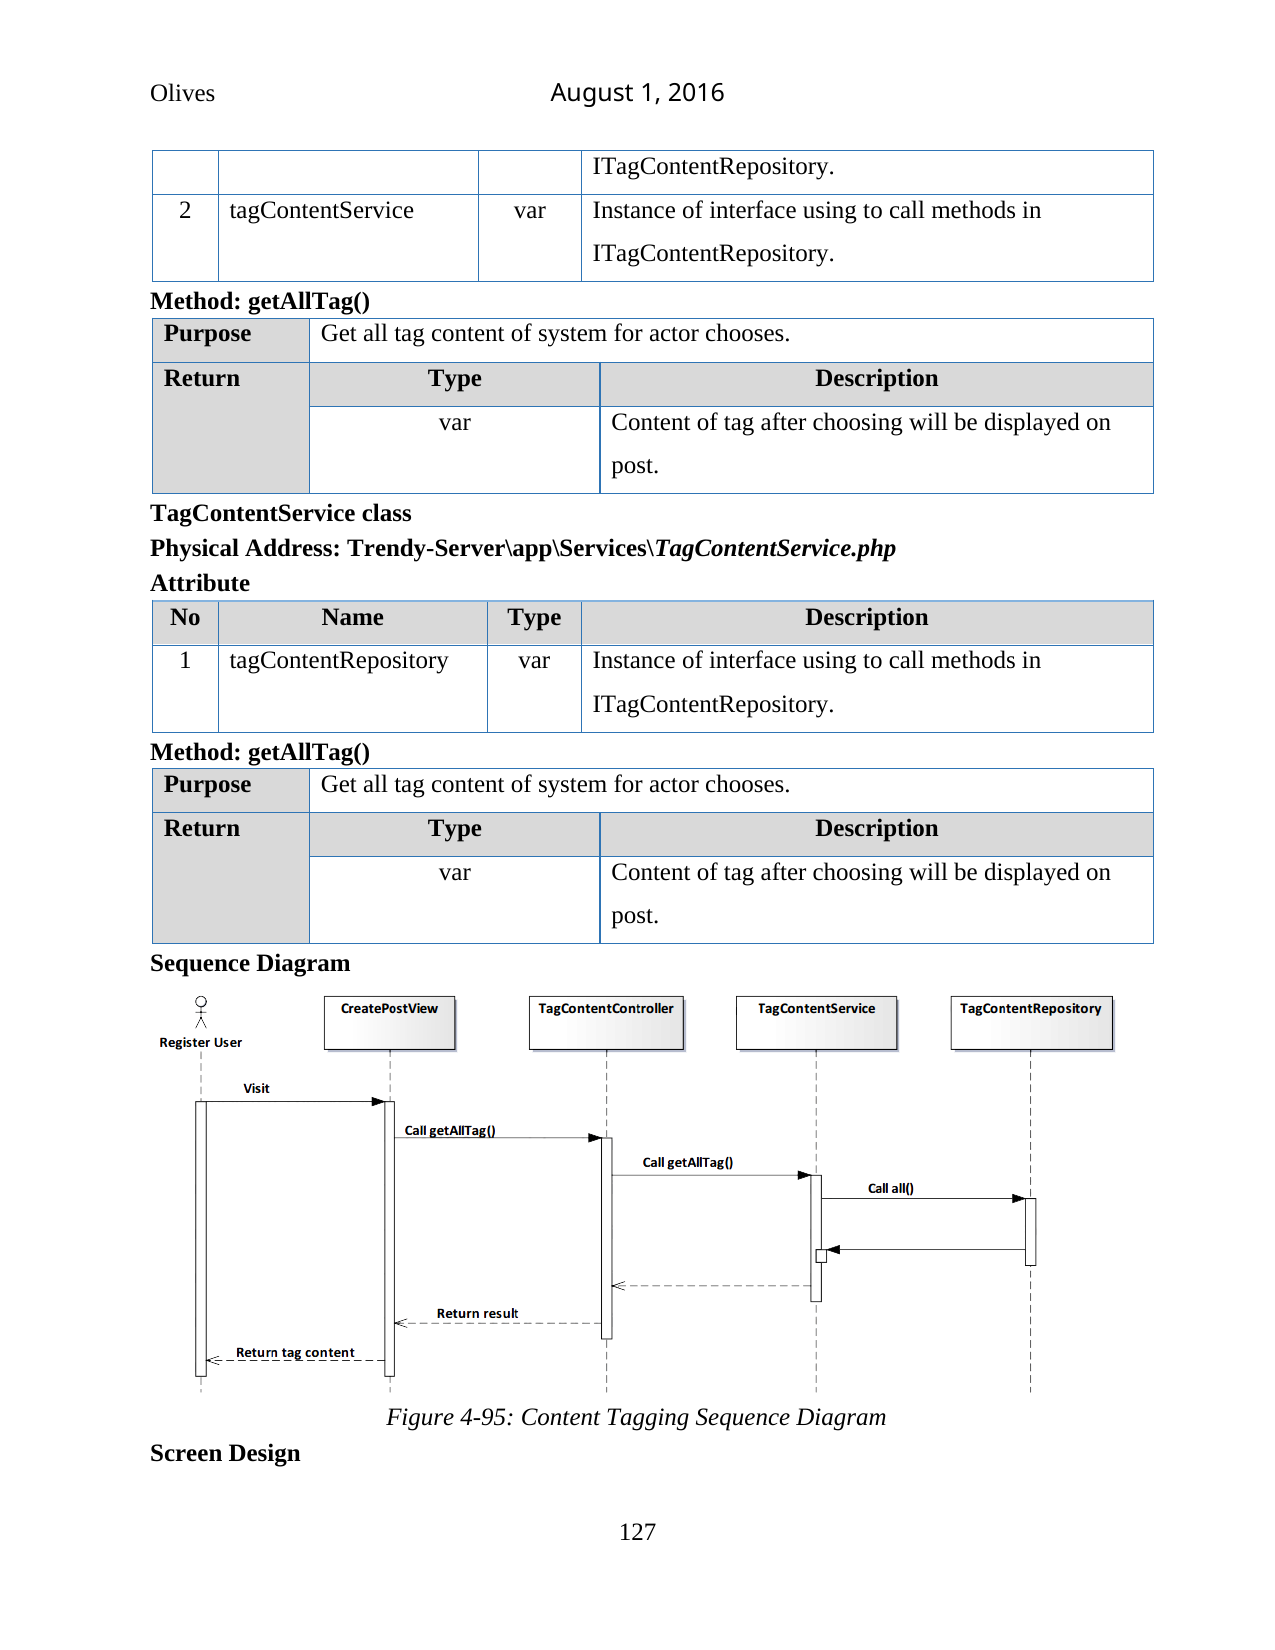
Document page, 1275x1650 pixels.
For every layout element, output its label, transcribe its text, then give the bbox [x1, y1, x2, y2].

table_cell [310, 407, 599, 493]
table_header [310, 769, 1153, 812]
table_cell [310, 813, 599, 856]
picture [801, 1410, 811, 1420]
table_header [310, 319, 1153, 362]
subtitle Method: getAllTag() [150, 286, 1125, 315]
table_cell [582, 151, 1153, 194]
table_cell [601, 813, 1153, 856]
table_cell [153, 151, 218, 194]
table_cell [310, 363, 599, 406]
picture [150, 979, 1125, 1420]
subtitle Screen Design [150, 1438, 1125, 1467]
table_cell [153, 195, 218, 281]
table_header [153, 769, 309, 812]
subtitle Physical Address: Trendy-Server\app\Services\TagContentService.php [150, 533, 1125, 562]
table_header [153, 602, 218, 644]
subtitle TagContentService class [150, 498, 1125, 527]
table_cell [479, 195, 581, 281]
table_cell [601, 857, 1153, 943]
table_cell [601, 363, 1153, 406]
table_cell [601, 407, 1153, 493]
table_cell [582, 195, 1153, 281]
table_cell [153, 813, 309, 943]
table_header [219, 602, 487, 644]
subtitle Method: getAllTag() [150, 737, 1125, 766]
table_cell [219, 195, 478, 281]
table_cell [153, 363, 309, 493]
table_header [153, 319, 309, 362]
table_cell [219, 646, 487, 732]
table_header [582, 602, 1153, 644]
subtitle Sequence Diagram [150, 948, 1125, 977]
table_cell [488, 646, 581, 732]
picture [540, 1414, 547, 1420]
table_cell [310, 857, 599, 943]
subtitle Attribute [150, 568, 1125, 597]
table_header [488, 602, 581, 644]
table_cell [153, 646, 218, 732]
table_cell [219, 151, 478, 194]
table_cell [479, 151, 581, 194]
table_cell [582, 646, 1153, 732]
